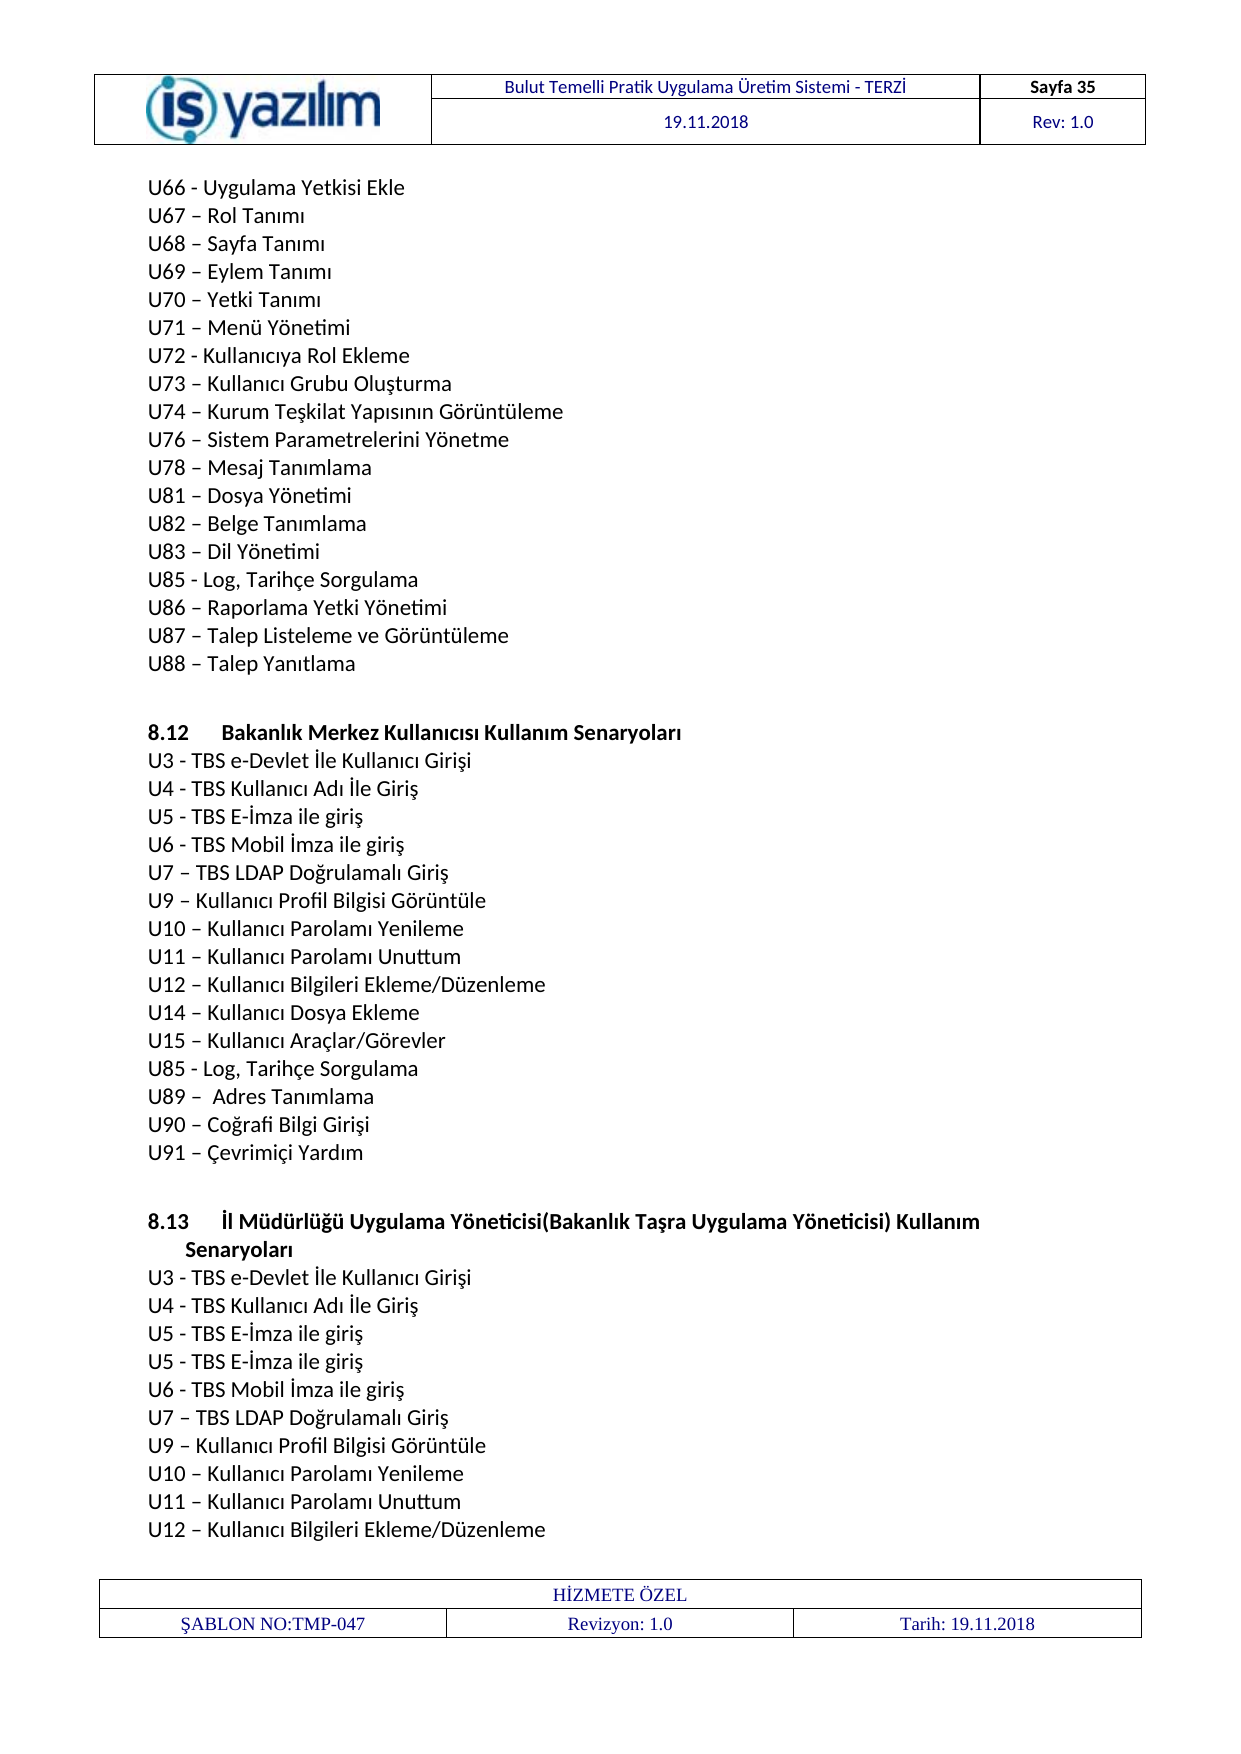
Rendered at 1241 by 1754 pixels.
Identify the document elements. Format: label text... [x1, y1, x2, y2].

text U68 – Sayfa Tanımı [148, 229, 1093, 257]
text U88 – Talep Yanıtlama [148, 649, 1093, 678]
text U6 - TBS Mobil İmza ile giriş [148, 1375, 1093, 1403]
text U72 - Kullanıcıya Rol Ekleme [148, 341, 1093, 369]
text U6 - TBS Mobil İmza ile giriş [148, 830, 1093, 858]
text U86 – Raporlama Yetki Yönetimi [148, 593, 1093, 622]
subtitle İl Müdürlüğü Uygulama Yöneticisi(Bakanlık Taşra Uygulama Yöneticisi) Kullanım Senaryoları [148, 1207, 1093, 1263]
text U11 – Kullanıcı Parolamı Unuttum [148, 1487, 1093, 1515]
text U15 – Kullanıcı Araçlar/Görevler [148, 1026, 1093, 1054]
text U66 - Uygulama Yetkisi Ekle [148, 173, 1093, 201]
text U3 - TBS e-Devlet İle Kullanıcı Girişi [148, 1263, 1093, 1291]
text U82 – Belge Tanımlama [148, 509, 1093, 537]
subtitle Bakanlık Merkez Kullanıcısı Kullanım Senaryoları [148, 718, 1093, 746]
text U91 – Çevrimiçi Yardım [148, 1138, 1093, 1166]
text U78 – Mesaj Tanımlama [148, 453, 1093, 481]
text U12 – Kullanıcı Bilgileri Ekleme/Düzenleme [148, 970, 1093, 998]
text U5 - TBS E-İmza ile giriş [148, 802, 1093, 830]
text U9 – Kullanıcı Profil Bilgisi Görüntüle [148, 886, 1093, 914]
text U73 – Kullanıcı Grubu Oluşturma [148, 369, 1093, 397]
text U5 - TBS E-İmza ile giriş [148, 1347, 1093, 1375]
text U3 - TBS e-Devlet İle Kullanıcı Girişi [148, 746, 1093, 774]
text U10 – Kullanıcı Parolamı Yenileme [148, 914, 1093, 942]
text U67 – Rol Tanımı [148, 201, 1093, 229]
text U12 – Kullanıcı Bilgileri Ekleme/Düzenleme [148, 1515, 1093, 1543]
text U7 – TBS LDAP Doğrulamalı Giriş [148, 1403, 1093, 1431]
text U90 – Coğrafi Bilgi Girişi [148, 1110, 1093, 1138]
text U85 - Log, Tarihçe Sorgulama [148, 566, 1093, 593]
text U81 – Dosya Yönetimi [148, 481, 1093, 509]
text U76 – Sistem Parametrelerini Yönetme [148, 425, 1093, 453]
text U83 – Dil Yönetimi [148, 537, 1093, 566]
text U71 – Menü Yönetimi [148, 313, 1093, 341]
text U14 – Kullanıcı Dosya Ekleme [148, 998, 1093, 1026]
text U85 - Log, Tarihçe Sorgulama [148, 1054, 1093, 1082]
text U10 – Kullanıcı Parolamı Yenileme [148, 1459, 1093, 1487]
text U74 – Kurum Teşkilat Yapısının Görüntüleme [148, 397, 1093, 425]
text U89 – Adres Tanımlama [148, 1082, 1093, 1110]
text U69 – Eylem Tanımı [148, 257, 1093, 285]
text U7 – TBS LDAP Doğrulamalı Giriş [148, 858, 1093, 886]
text U4 - TBS Kullanıcı Adı İle Giriş [148, 1291, 1093, 1319]
text U5 - TBS E-İmza ile giriş [148, 1319, 1093, 1347]
text U9 – Kullanıcı Profil Bilgisi Görüntüle [148, 1431, 1093, 1459]
text U11 – Kullanıcı Parolamı Unuttum [148, 942, 1093, 970]
text U4 - TBS Kullanıcı Adı İle Giriş [148, 774, 1093, 802]
picture [146, 75, 380, 144]
text U70 – Yetki Tanımı [148, 285, 1093, 313]
text U87 – Talep Listeleme ve Görüntüleme [148, 622, 1093, 649]
